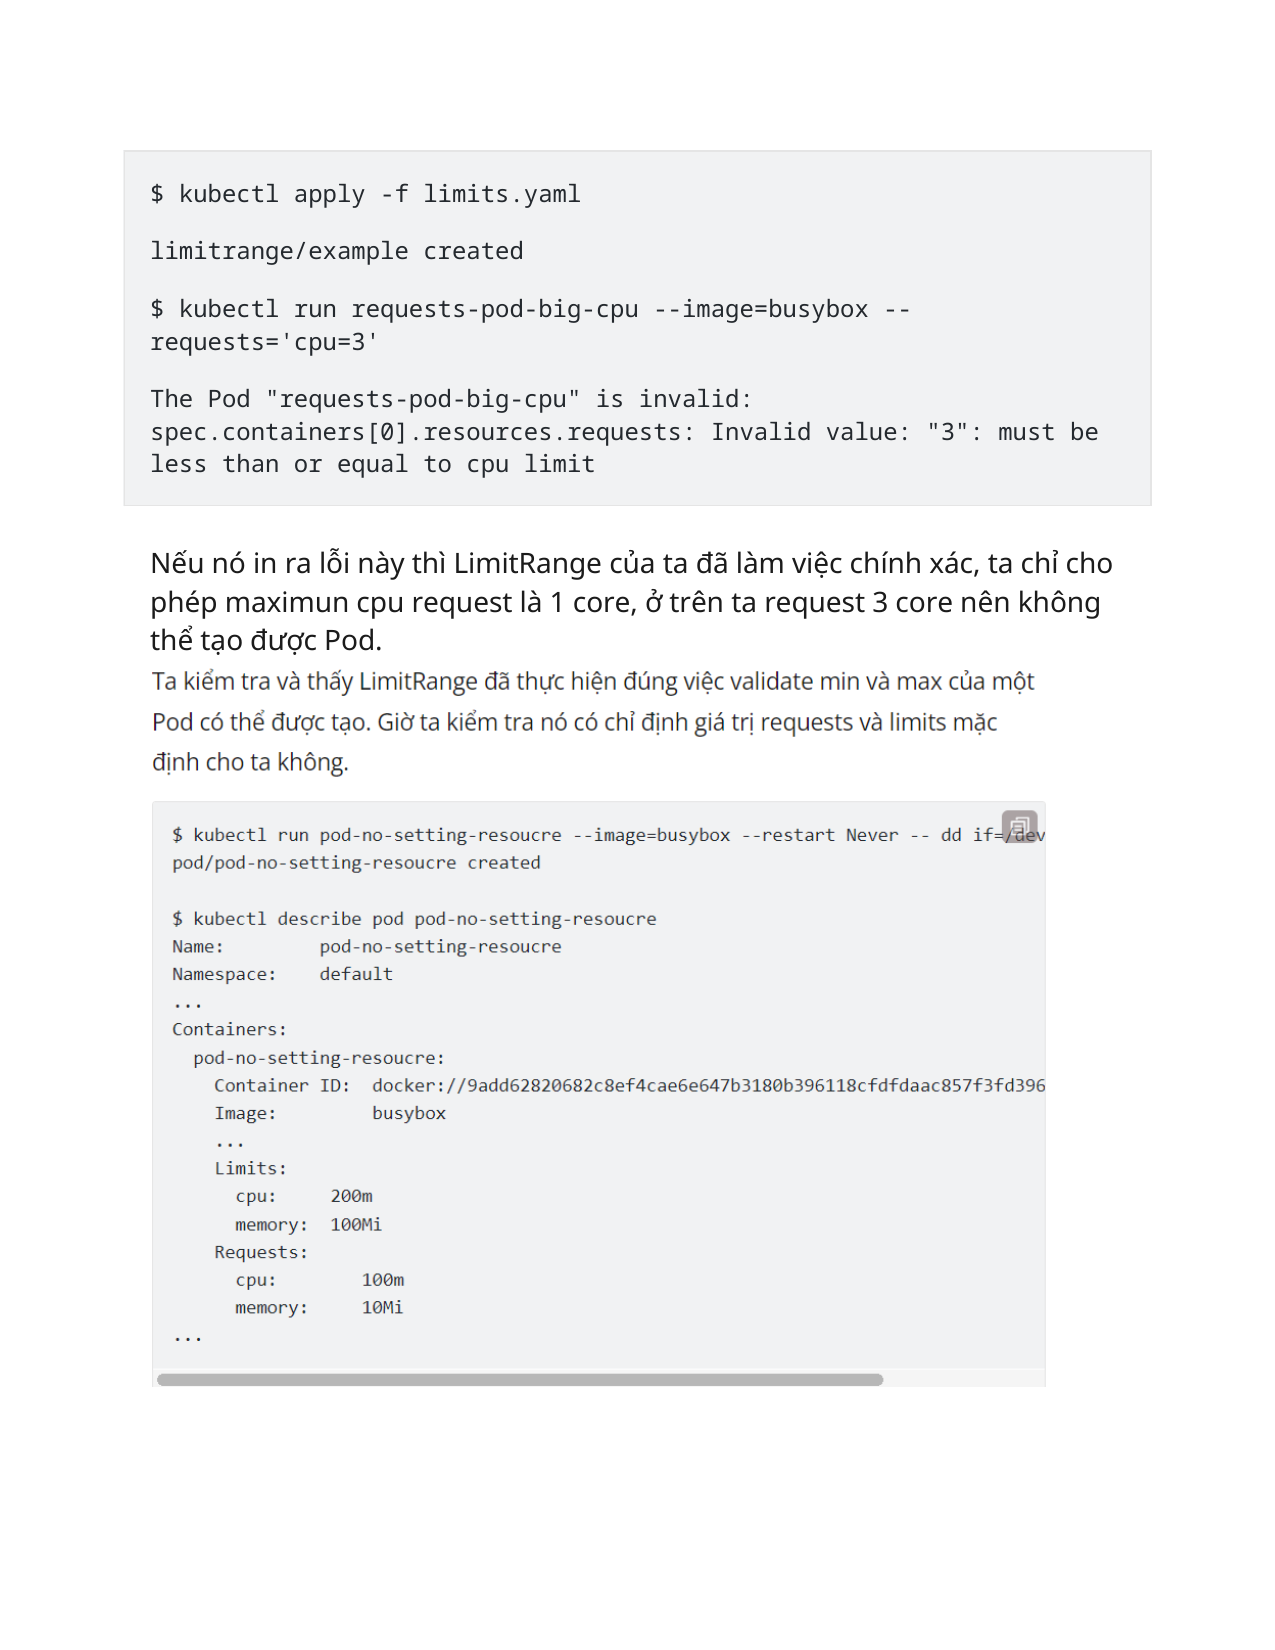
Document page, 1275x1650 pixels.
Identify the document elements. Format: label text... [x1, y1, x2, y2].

text Nếu nó in ra lỗi này thì LimitRange của ta đã làm việc chính xác, ta chỉ cho phép maximun cpu request là 1 core, ở trên ta request 3 core nên không thể tạo được Pod. [150, 544, 1125, 659]
text $ kubectl apply -f limits.yaml [125, 152, 1150, 208]
text $ kubectl run requests-pod-big-cpu --image=busybox --requests='cpu=3' [125, 265, 1150, 355]
text The Pod "requests-pod-big-cpu" is invalid: spec.containers[0].resources.requests: Invalid value: "3": must be less than or equal to cpu limit [125, 355, 1150, 505]
text limitrange/example created [125, 208, 1150, 265]
picture [150, 658, 1055, 1387]
